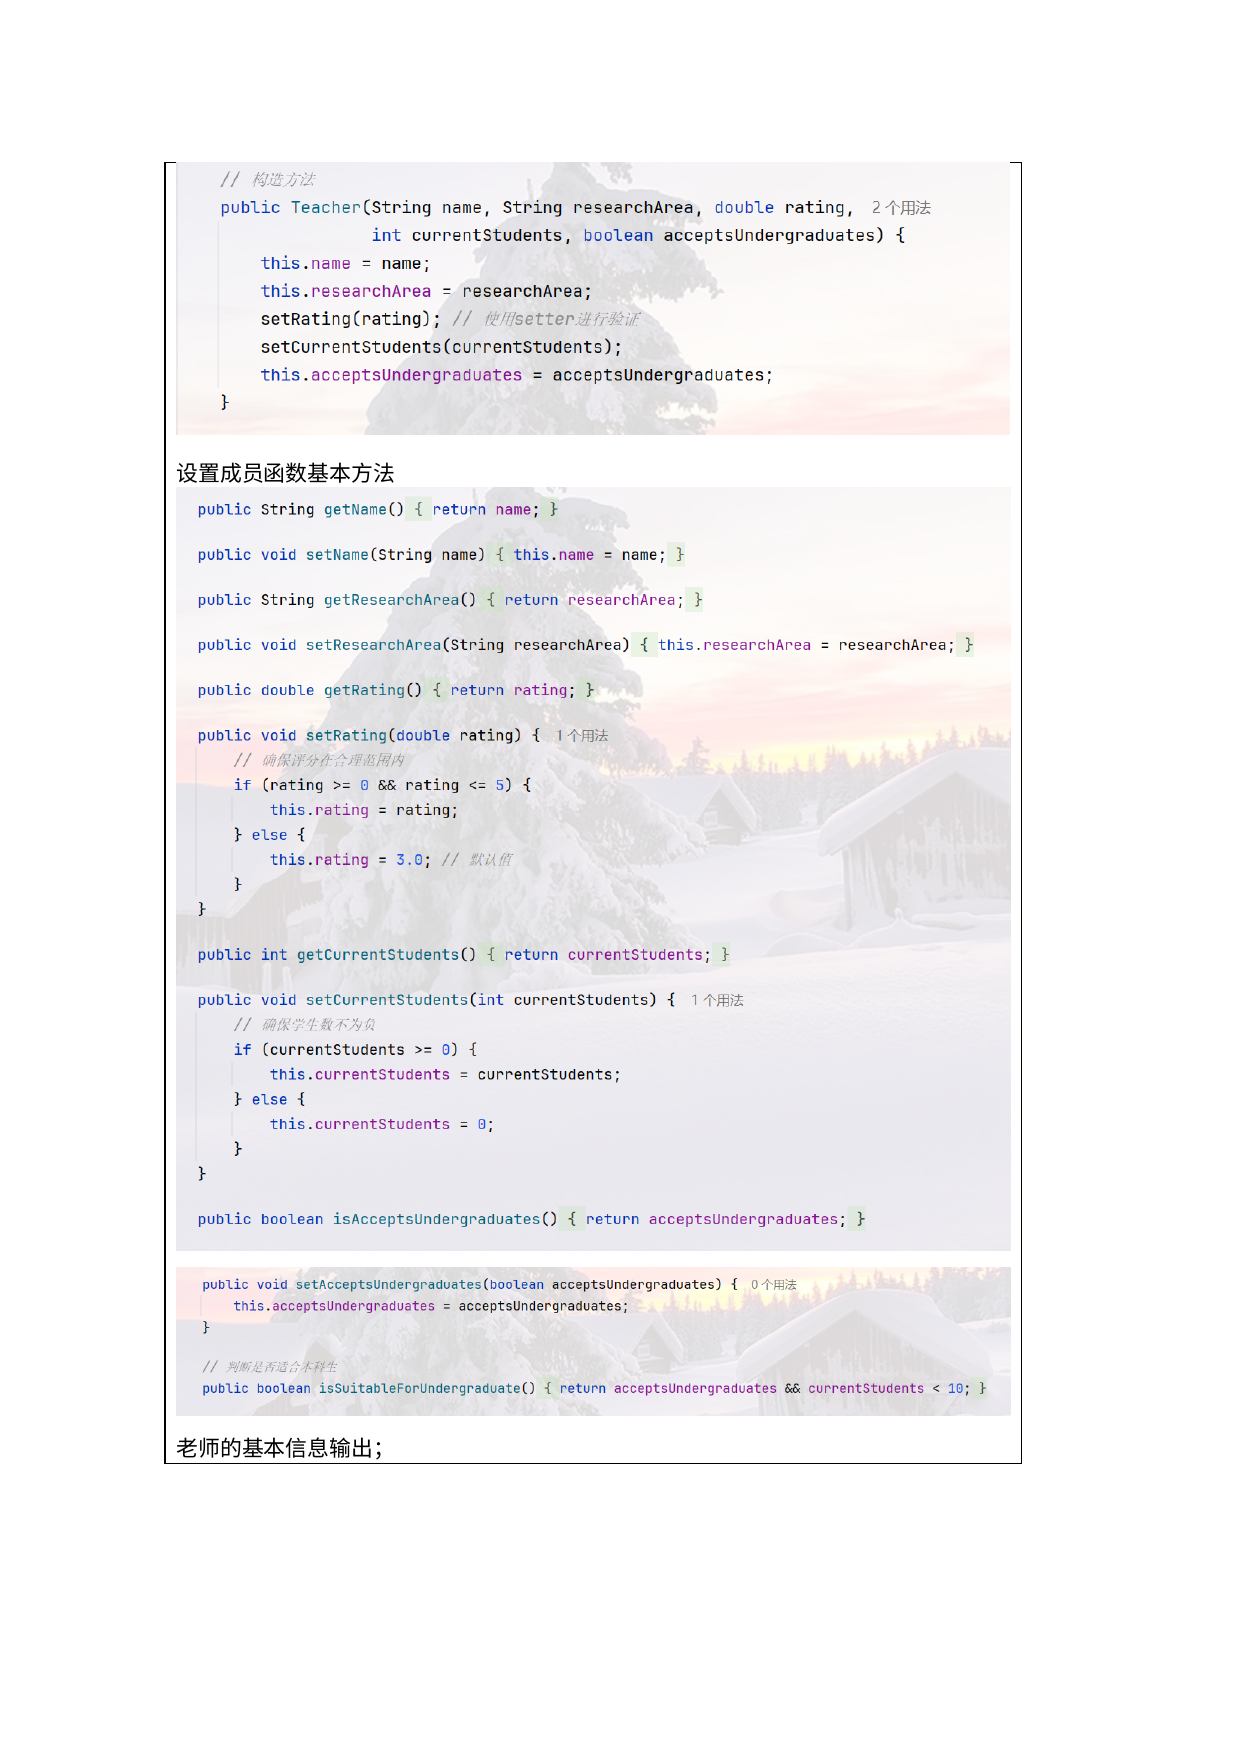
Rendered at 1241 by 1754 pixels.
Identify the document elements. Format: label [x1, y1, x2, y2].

table_header [166, 163, 1021, 1463]
picture [176, 1267, 1011, 1416]
picture [176, 487, 1011, 1251]
picture [176, 162, 1010, 435]
